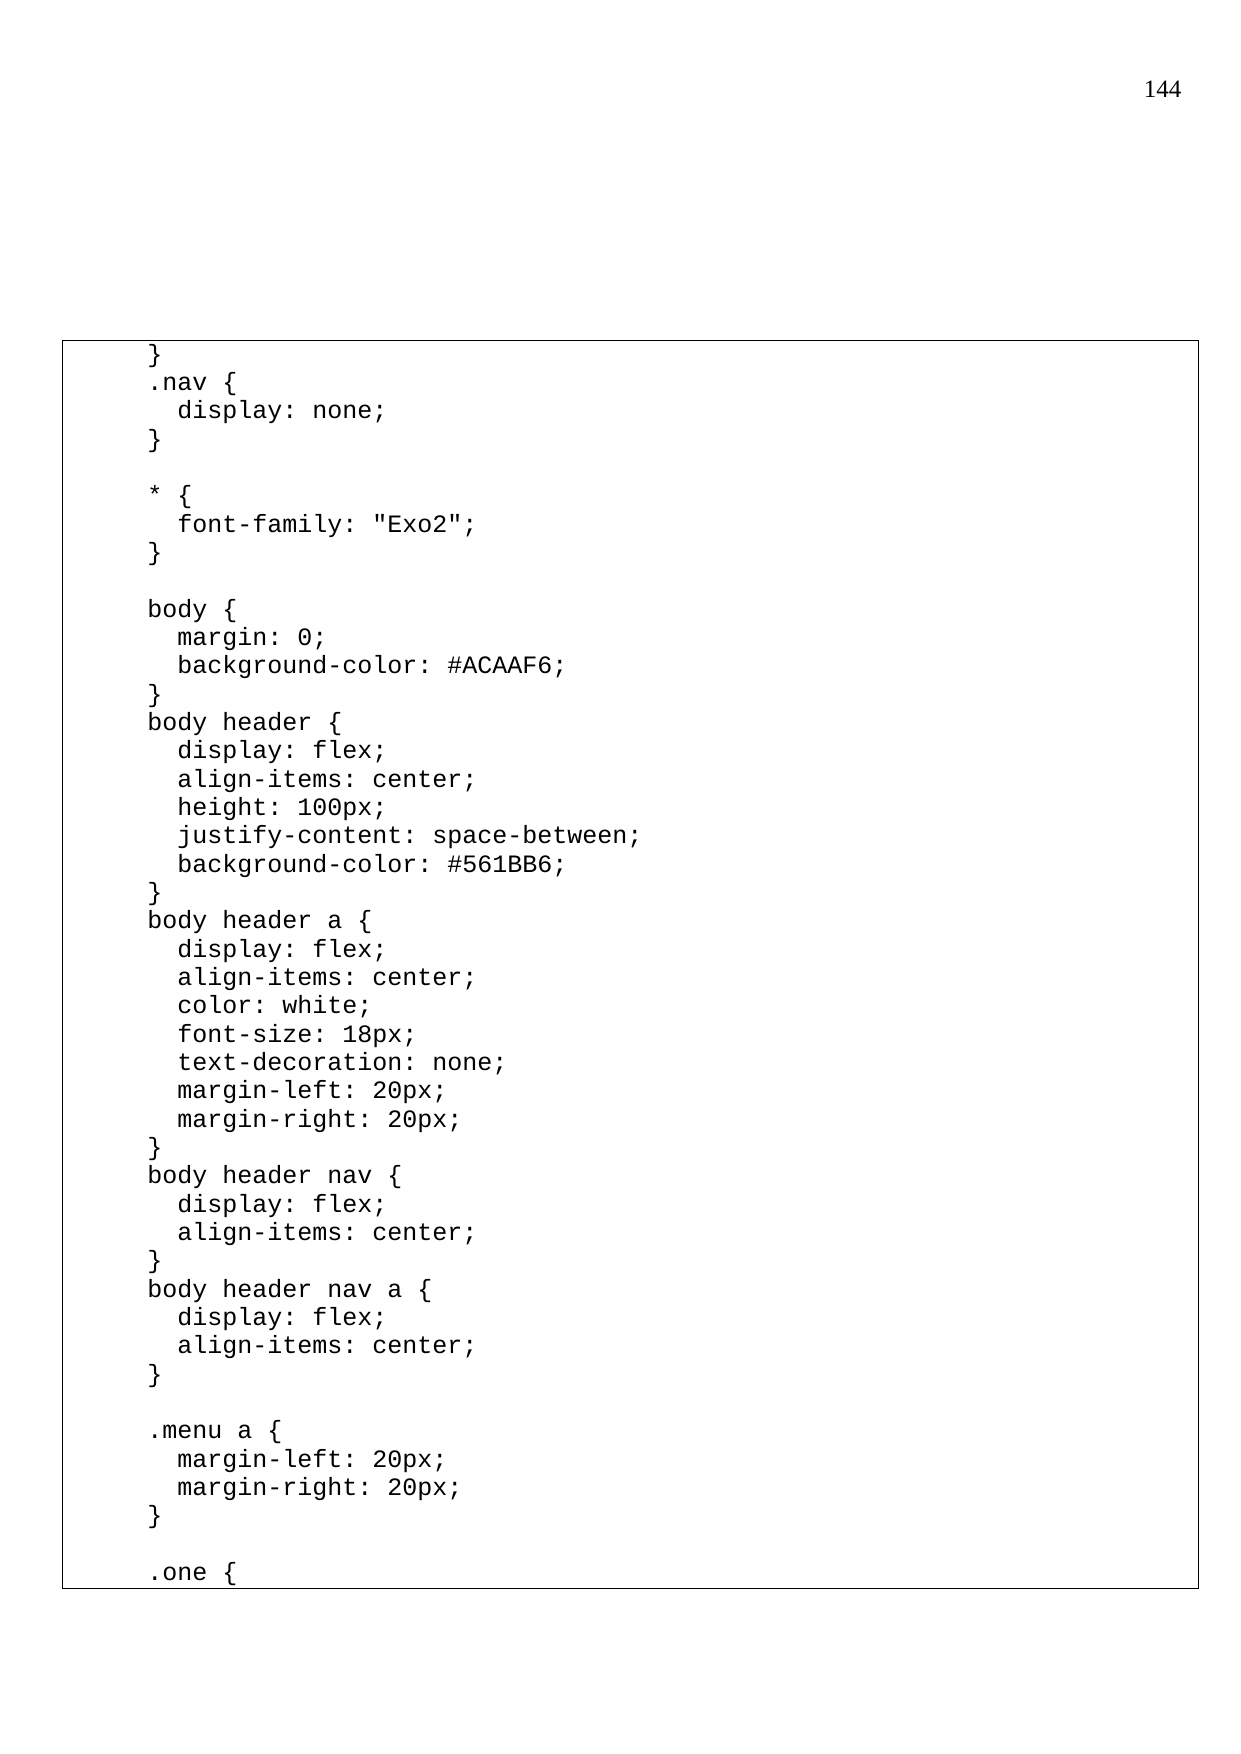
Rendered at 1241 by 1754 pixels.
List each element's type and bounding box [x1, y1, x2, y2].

table_header [63, 341, 1198, 1588]
